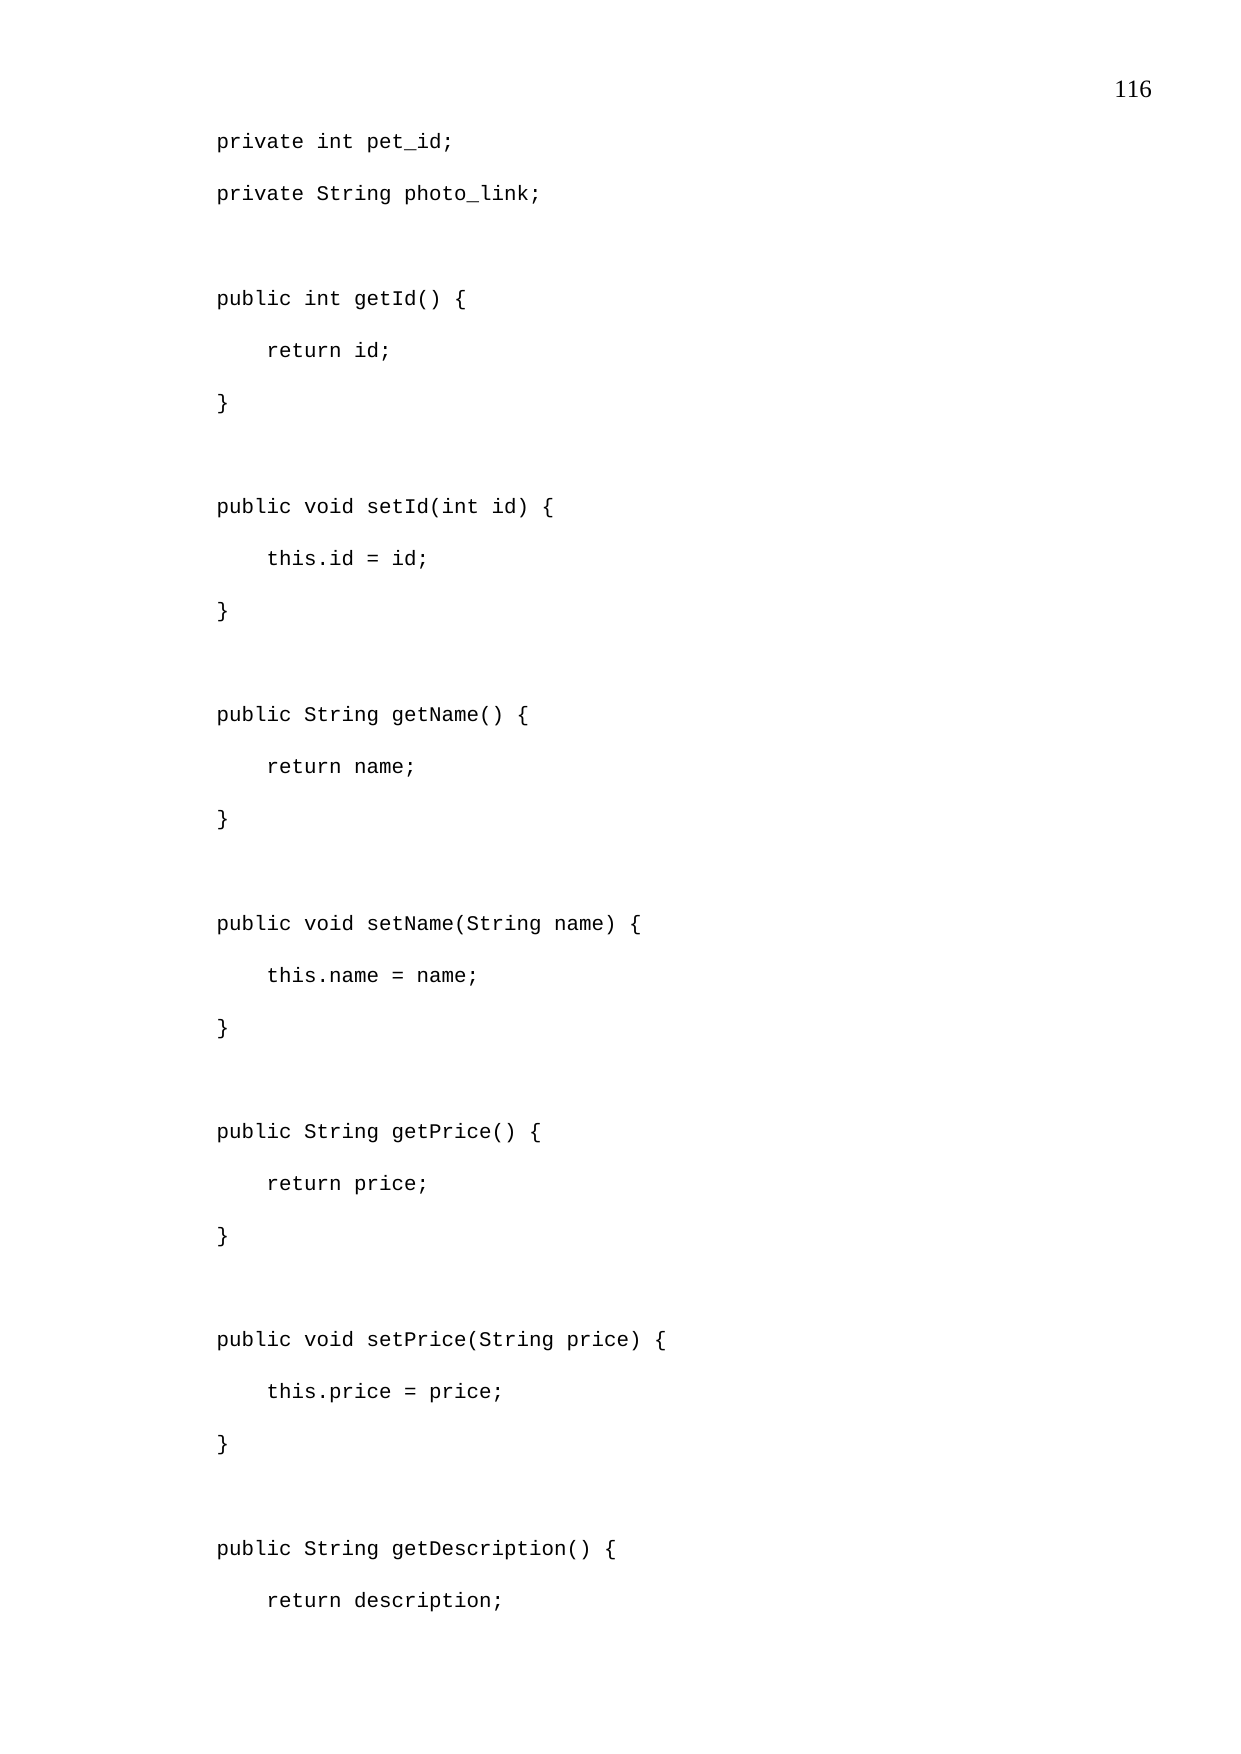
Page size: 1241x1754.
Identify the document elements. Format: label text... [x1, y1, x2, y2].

text } [166, 600, 1152, 624]
text } [166, 808, 1152, 832]
text public String getPrice() { [166, 1121, 1152, 1144]
text private String photo_link; [166, 183, 1152, 207]
text public void setName(String name) { [166, 913, 1152, 936]
text public void setId(int id) { [166, 496, 1152, 519]
text } [166, 1017, 1152, 1040]
text this.id = id; [166, 548, 1152, 572]
text return id; [166, 340, 1152, 363]
text public String getName() { [166, 704, 1152, 728]
text private int pet_id; [166, 131, 1152, 155]
text } [166, 392, 1152, 415]
text public void setPrice(String price) { [166, 1329, 1152, 1353]
text } [166, 1225, 1152, 1249]
text } [166, 1433, 1152, 1457]
text this.price = price; [166, 1381, 1152, 1405]
text this.name = name; [166, 965, 1152, 988]
text public int getId() { [166, 288, 1152, 311]
text return description; [166, 1590, 1152, 1613]
text public String getDescription() { [166, 1538, 1152, 1561]
text return price; [166, 1173, 1152, 1197]
text return name; [166, 756, 1152, 780]
